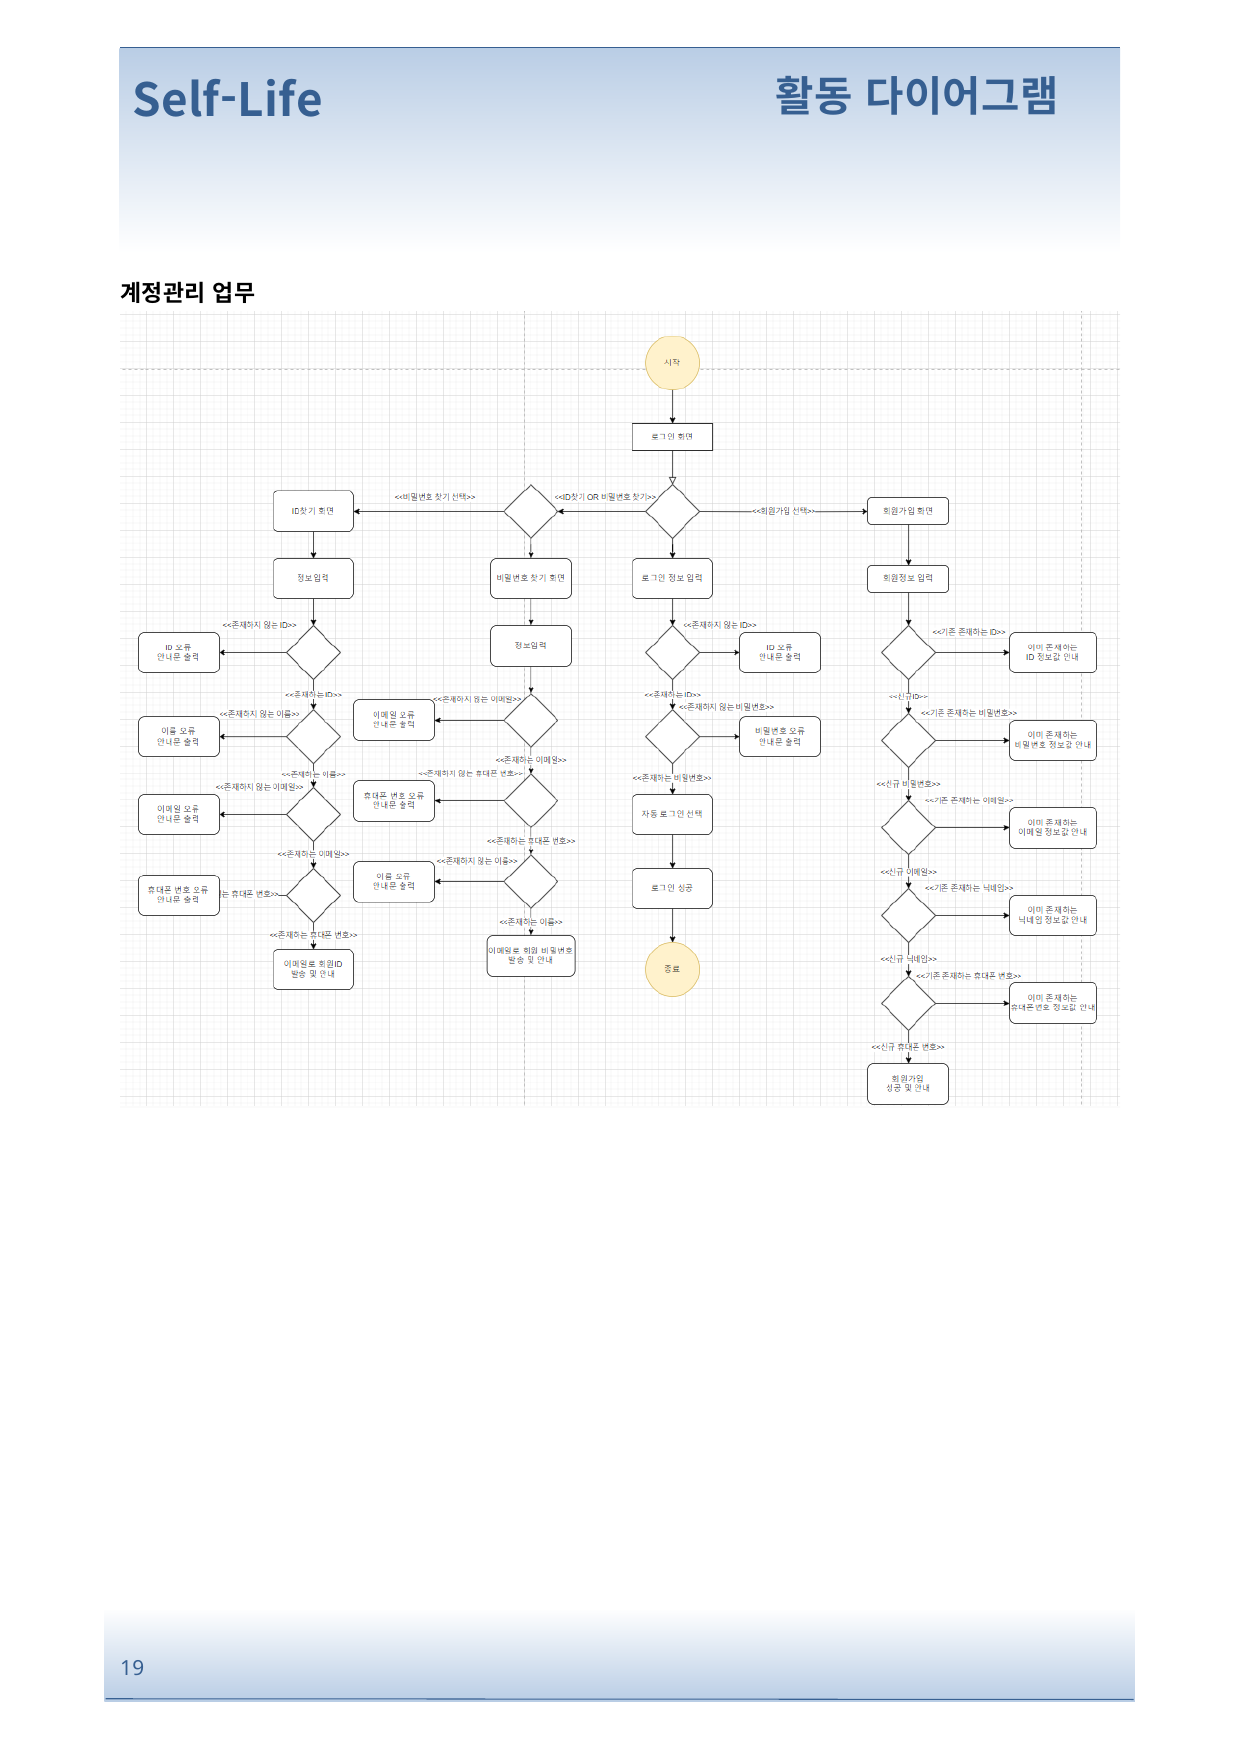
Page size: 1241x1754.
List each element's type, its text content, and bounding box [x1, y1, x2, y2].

text 계정관리 업무 [120, 275, 1120, 308]
table_header Self-Life [120, 48, 714, 138]
table_header 활동 다이어그램 [714, 48, 1120, 138]
picture [120, 311, 1121, 1108]
